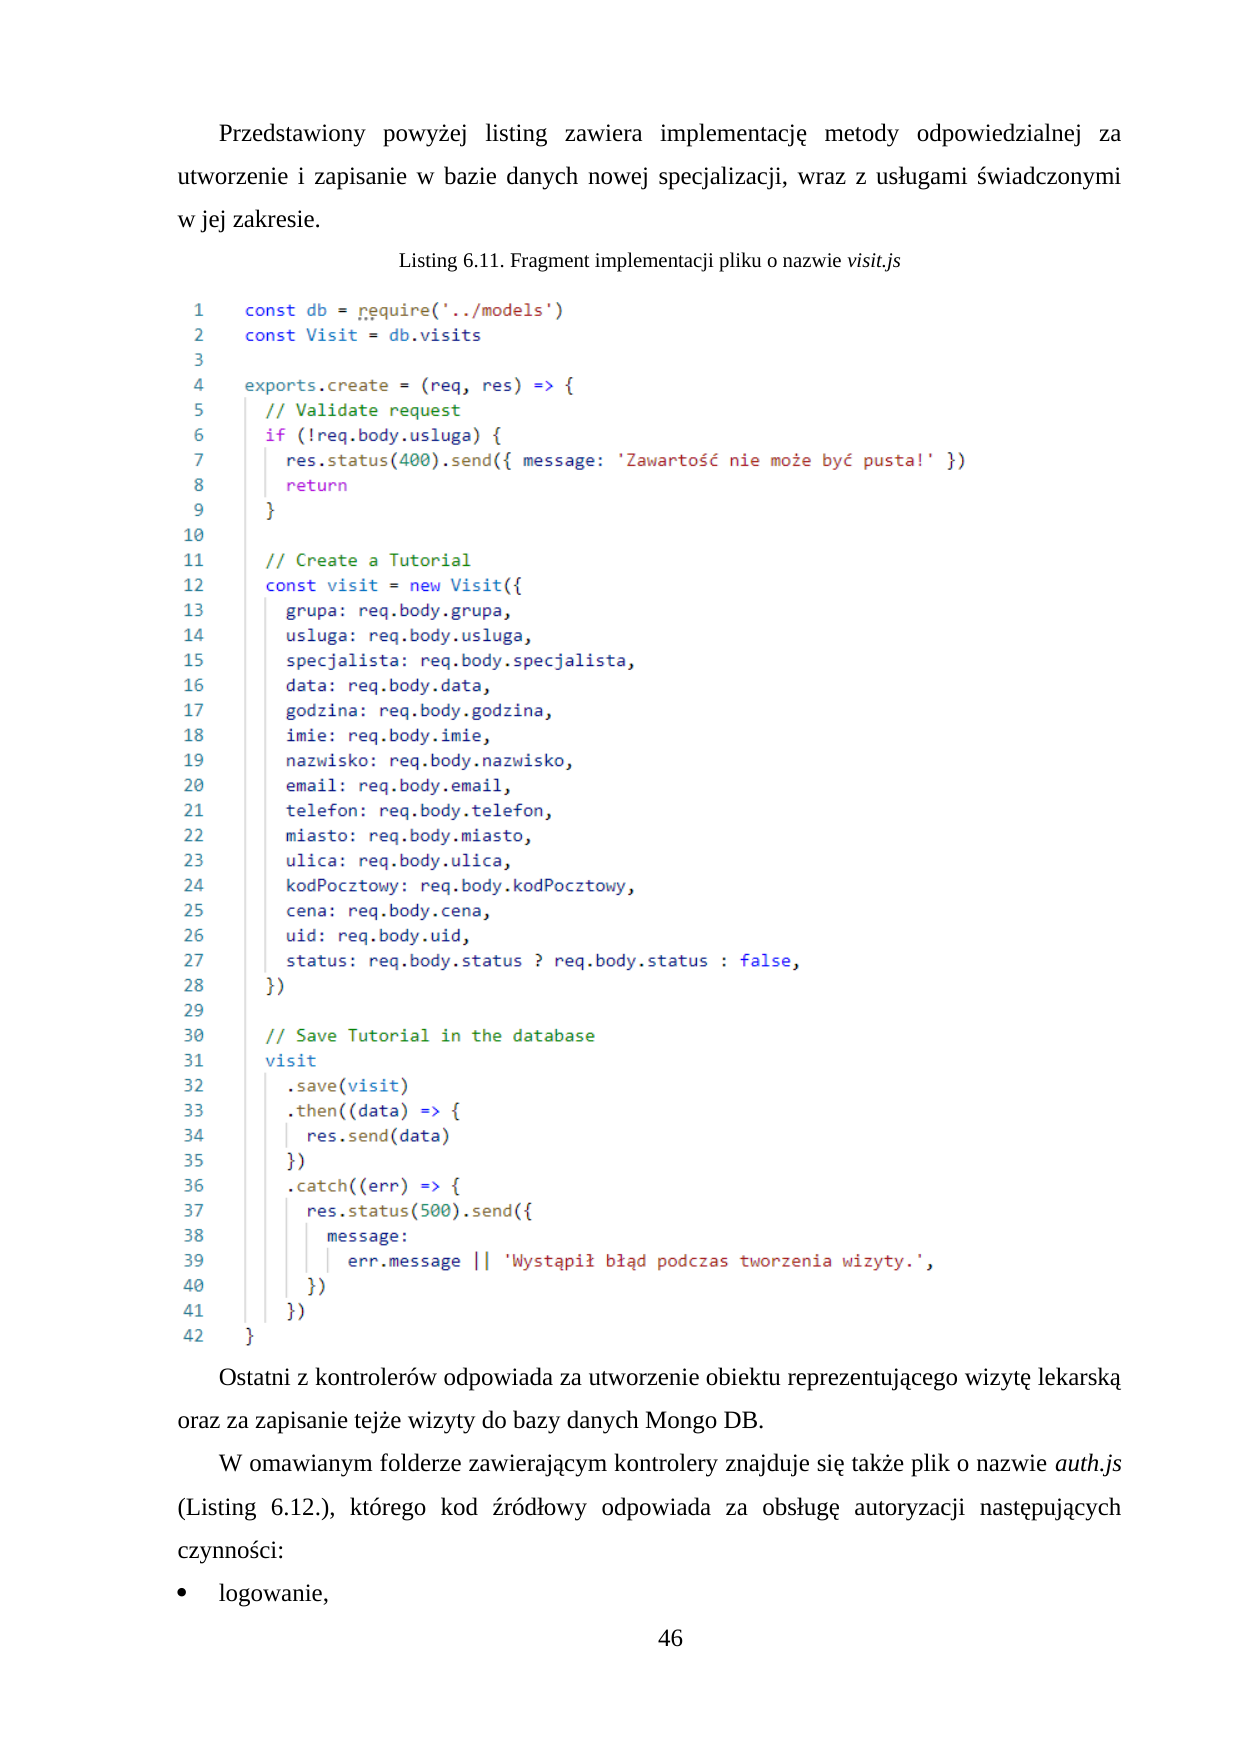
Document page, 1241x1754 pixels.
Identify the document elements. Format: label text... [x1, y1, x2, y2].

text Listing 6.11. Fragment implementacji pliku o nazwie visit.js [177, 247, 1122, 272]
text W omawianym folderze zawierającym kontrolery znajduje się także plik o nazwie auth.js (Listing 6.12.), którego kod źródłowy odpowiada za obsługę autoryzacji następujących czynności: [177, 1448, 1122, 1563]
picture [177, 296, 976, 1348]
text Przedstawiony powyżej listing zawiera implementację metody odpowiedzialnej za utworzenie i zapisanie w bazie danych nowej specjalizacji, wraz z usługami świadczonymi w jej zakresie. [177, 118, 1122, 233]
list logowanie, [177, 1578, 1122, 1607]
text Ostatni z kontrolerów odpowiada za utworzenie obiektu reprezentującego wizytę lekarską oraz za zapisanie tejże wizyty do bazy danych Mongo DB. [177, 1362, 1122, 1434]
